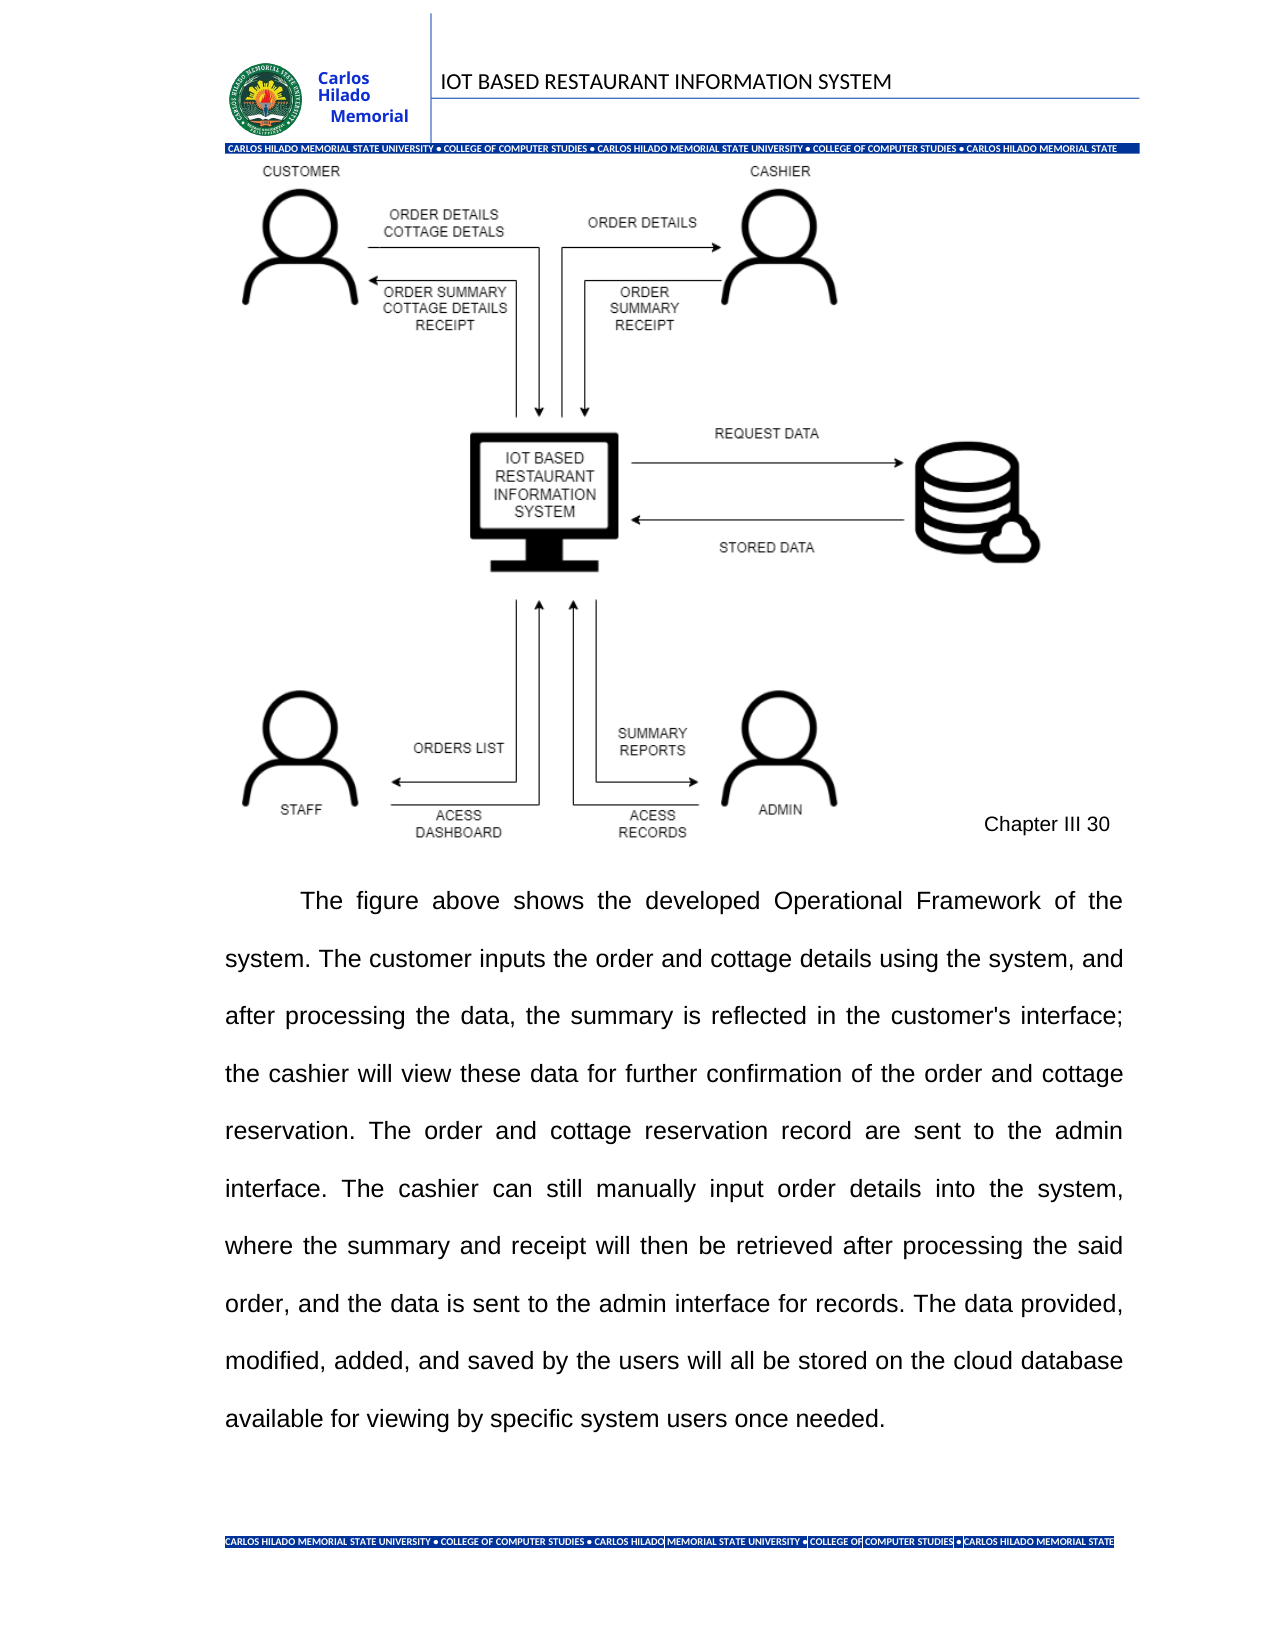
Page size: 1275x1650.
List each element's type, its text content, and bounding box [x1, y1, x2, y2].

picture [229, 63, 302, 136]
picture [225, 154, 1125, 858]
text The figure above shows the developed Operational Framework of the system. The customer inputs the order and cottage details using the system, and after processing the data, the summary is reflected in the customer's interface; the cashier will view these data for further confirmation of the order and cottage reservation. The order and cottage reservation record are sent to the admin interface. The cashier can still manually input order details into the system, where the summary and receipt will then be retrieved after processing the said order, and the data is sent to the admin interface for records. The data provided, modified, added, and saved by the users will all be stored on the cloud database available for viewing by specific system users once needed. [225, 886, 1125, 1432]
